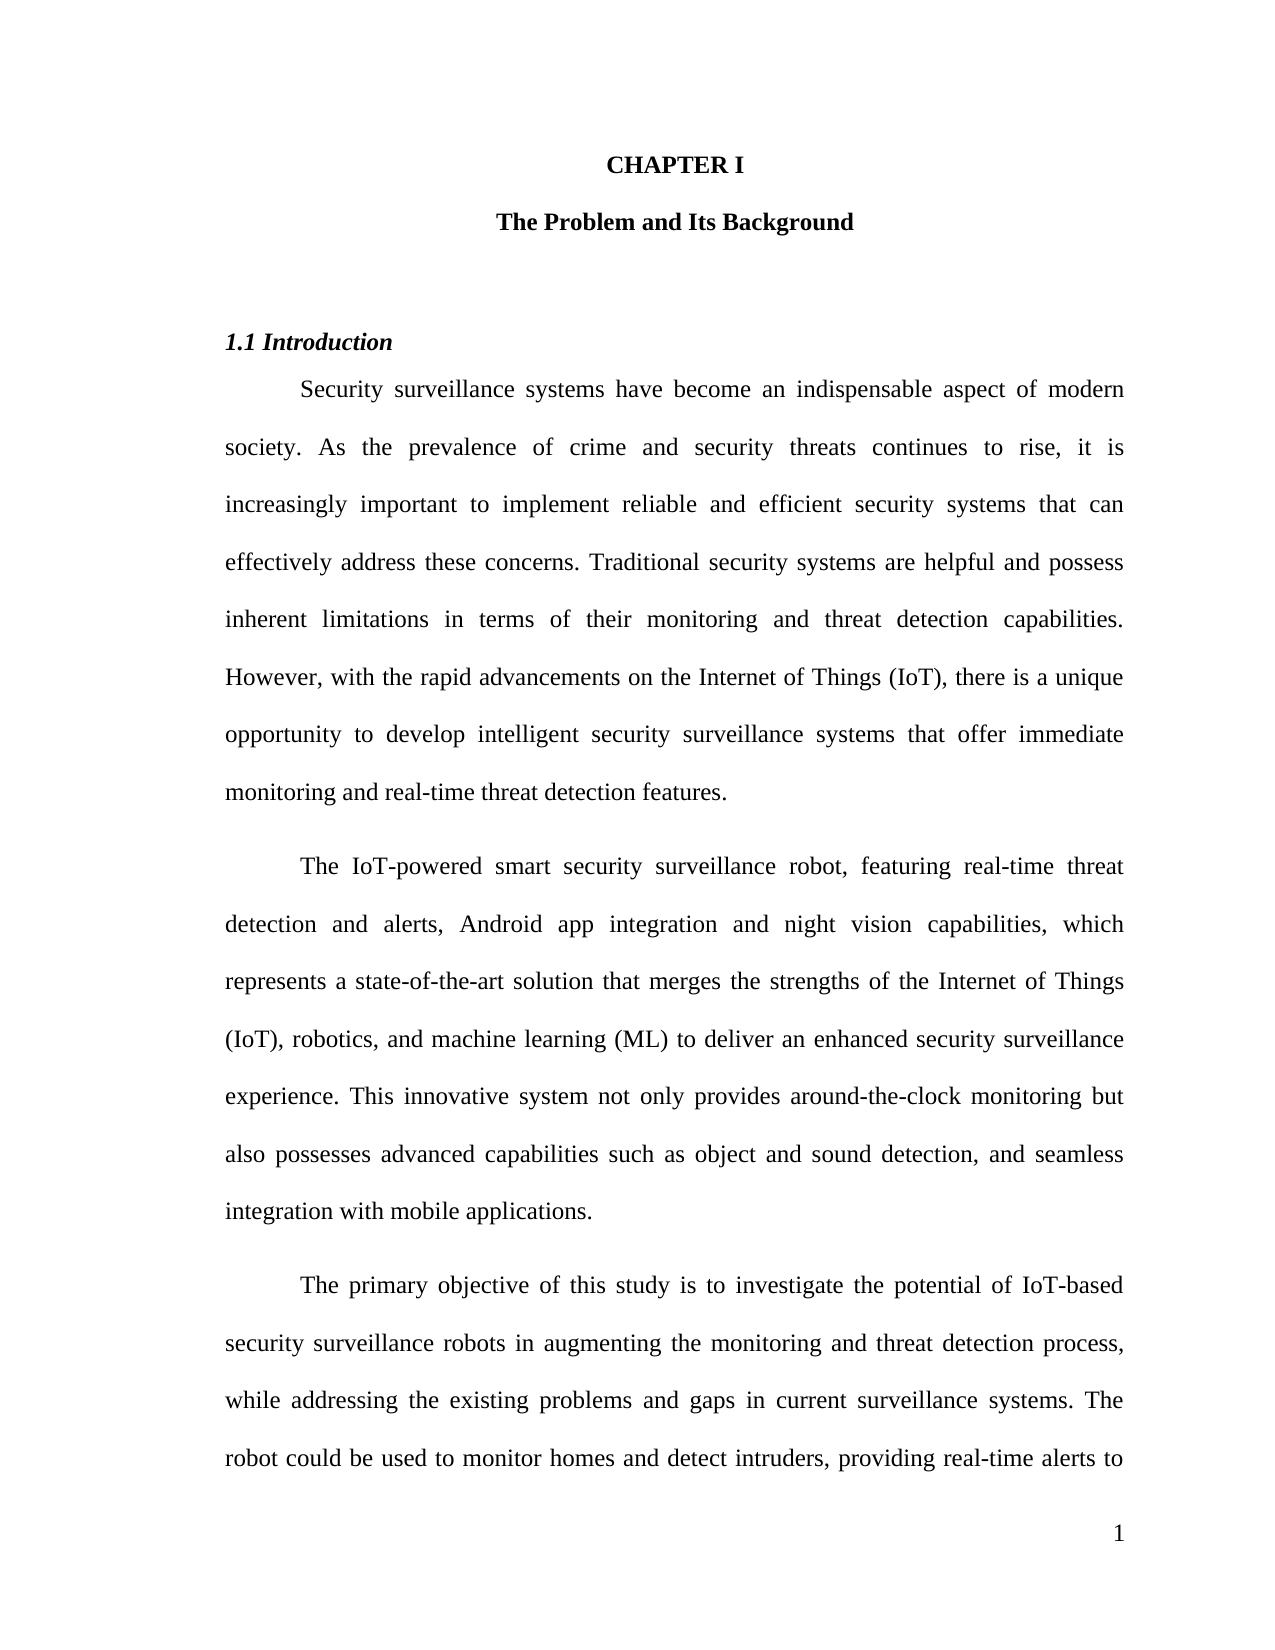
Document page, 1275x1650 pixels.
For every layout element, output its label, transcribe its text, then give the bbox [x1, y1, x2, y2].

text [225, 1270, 1125, 1472]
text The IoT-powered smart security surveillance robot, featuring real-time threat detection and alerts, Android app integration and night vision capabilities, which represents a state-of-the-art solution that merges the strengths of the Internet of Things (IoT), robotics, and machine learning (ML) to deliver an enhanced security surveillance experience. This innovative system not only provides around-the-clock monitoring but also possesses advanced capabilities such as object and sound detection, and seamless integration with mobile applications. [225, 851, 1125, 1225]
text 1.1 Introduction [225, 327, 1125, 356]
text CHAPTER I The Problem and Its Background [225, 150, 1125, 236]
text Security surveillance systems have become an indispensable aspect of modern society. As the prevalence of crime and security threats continues to rise, it is increasingly important to implement reliable and efficient security systems that can effectively address these concerns. Traditional security systems are helpful and possess inherent limitations in terms of their monitoring and threat detection capabilities. However, with the rapid advancements on the Internet of Things (IoT), there is a unique opportunity to develop intelligent security surveillance systems that offer immediate monitoring and real-time threat detection features. [225, 374, 1125, 806]
